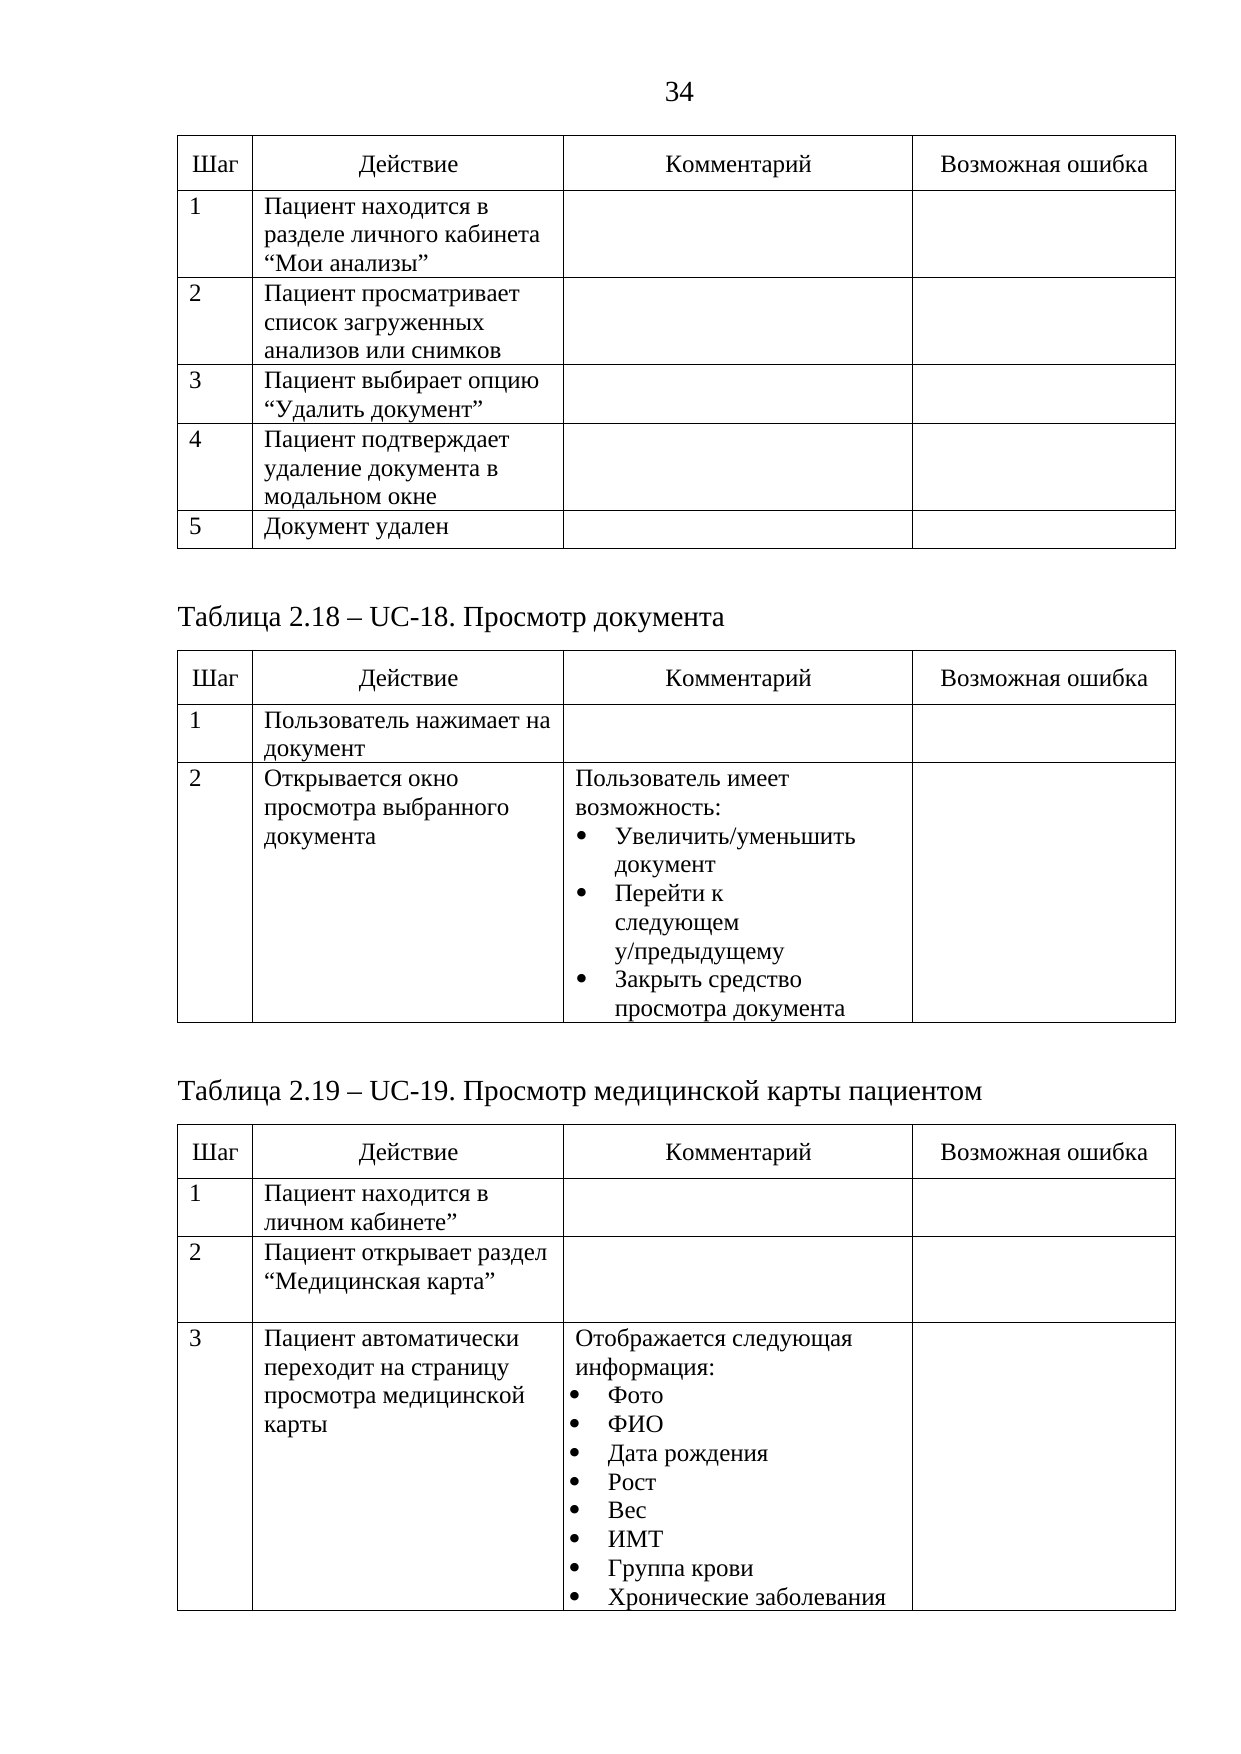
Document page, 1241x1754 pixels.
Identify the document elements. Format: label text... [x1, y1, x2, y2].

table_cell [913, 191, 1175, 277]
table_header Действие [253, 1125, 563, 1177]
table_cell Пациент просматривает список загруженных анализов или снимков [253, 278, 563, 364]
table_cell [564, 511, 912, 548]
table_cell Пациент находится в разделе личного кабинета “Мои анализы” [253, 191, 563, 277]
table_header Комментарий [564, 136, 912, 190]
table_header Возможная ошибка [913, 1125, 1175, 1177]
table_cell 2 [178, 1237, 252, 1322]
table_cell Пациент подтверждает удаление документа в модальном окне [253, 424, 563, 510]
table_cell [564, 191, 912, 277]
table_header Комментарий [564, 651, 912, 704]
table_header Шаг [178, 651, 252, 704]
table_cell [913, 1179, 1175, 1236]
table_header Возможная ошибка [913, 136, 1175, 190]
table_cell [564, 424, 912, 510]
table_header Действие [253, 651, 563, 704]
table_cell 5 [178, 511, 252, 548]
table_cell Пациент открывает раздел “Медицинская карта” [253, 1237, 563, 1322]
table_header Возможная ошибка [913, 651, 1175, 704]
table_cell Пациент находится в личном кабинете” [253, 1179, 563, 1236]
table_cell 2 [178, 763, 252, 1022]
table_cell [913, 1323, 1175, 1610]
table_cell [253, 1323, 563, 1610]
table_cell 3 [178, 1323, 252, 1610]
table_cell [564, 1323, 912, 1610]
table_header Комментарий [564, 1125, 912, 1177]
table_cell 4 [178, 424, 252, 510]
table_cell [913, 365, 1175, 423]
table_cell 3 [178, 365, 252, 423]
table_cell [564, 278, 912, 364]
table_cell [564, 1179, 912, 1236]
table_cell [913, 705, 1175, 762]
table_cell 1 [178, 705, 252, 762]
table_cell [913, 1237, 1175, 1322]
text Таблица 2.18 – UC-18. Просмотр документа [177, 599, 1181, 633]
table_cell Документ удален [253, 511, 563, 548]
table_cell [913, 424, 1175, 510]
table_cell [564, 1237, 912, 1322]
table_header Шаг [178, 136, 252, 190]
table_cell Пациент выбирает опцию “Удалить документ” [253, 365, 563, 423]
table_cell Открывается окно просмотра выбранного документа [253, 763, 563, 1022]
table_cell 1 [178, 191, 252, 277]
table_cell [913, 511, 1175, 548]
table_cell Пользователь имеет возможность: Увеличить/уменьшить документ Перейти к следующему/предыдущему Закрыть средство просмотра документа [564, 763, 912, 1022]
table_header Действие [253, 136, 563, 190]
table_cell 1 [178, 1179, 252, 1236]
table_cell [564, 705, 912, 762]
table_cell 2 [178, 278, 252, 364]
table_cell [913, 763, 1175, 1022]
table_cell Пользователь нажимает на документ [253, 705, 563, 762]
table_header Шаг [178, 1125, 252, 1177]
table_cell [564, 365, 912, 423]
table_cell [913, 278, 1175, 364]
text Таблица 2.19 – UC-19. Просмотр медицинской карты пациентом [177, 1073, 1181, 1107]
